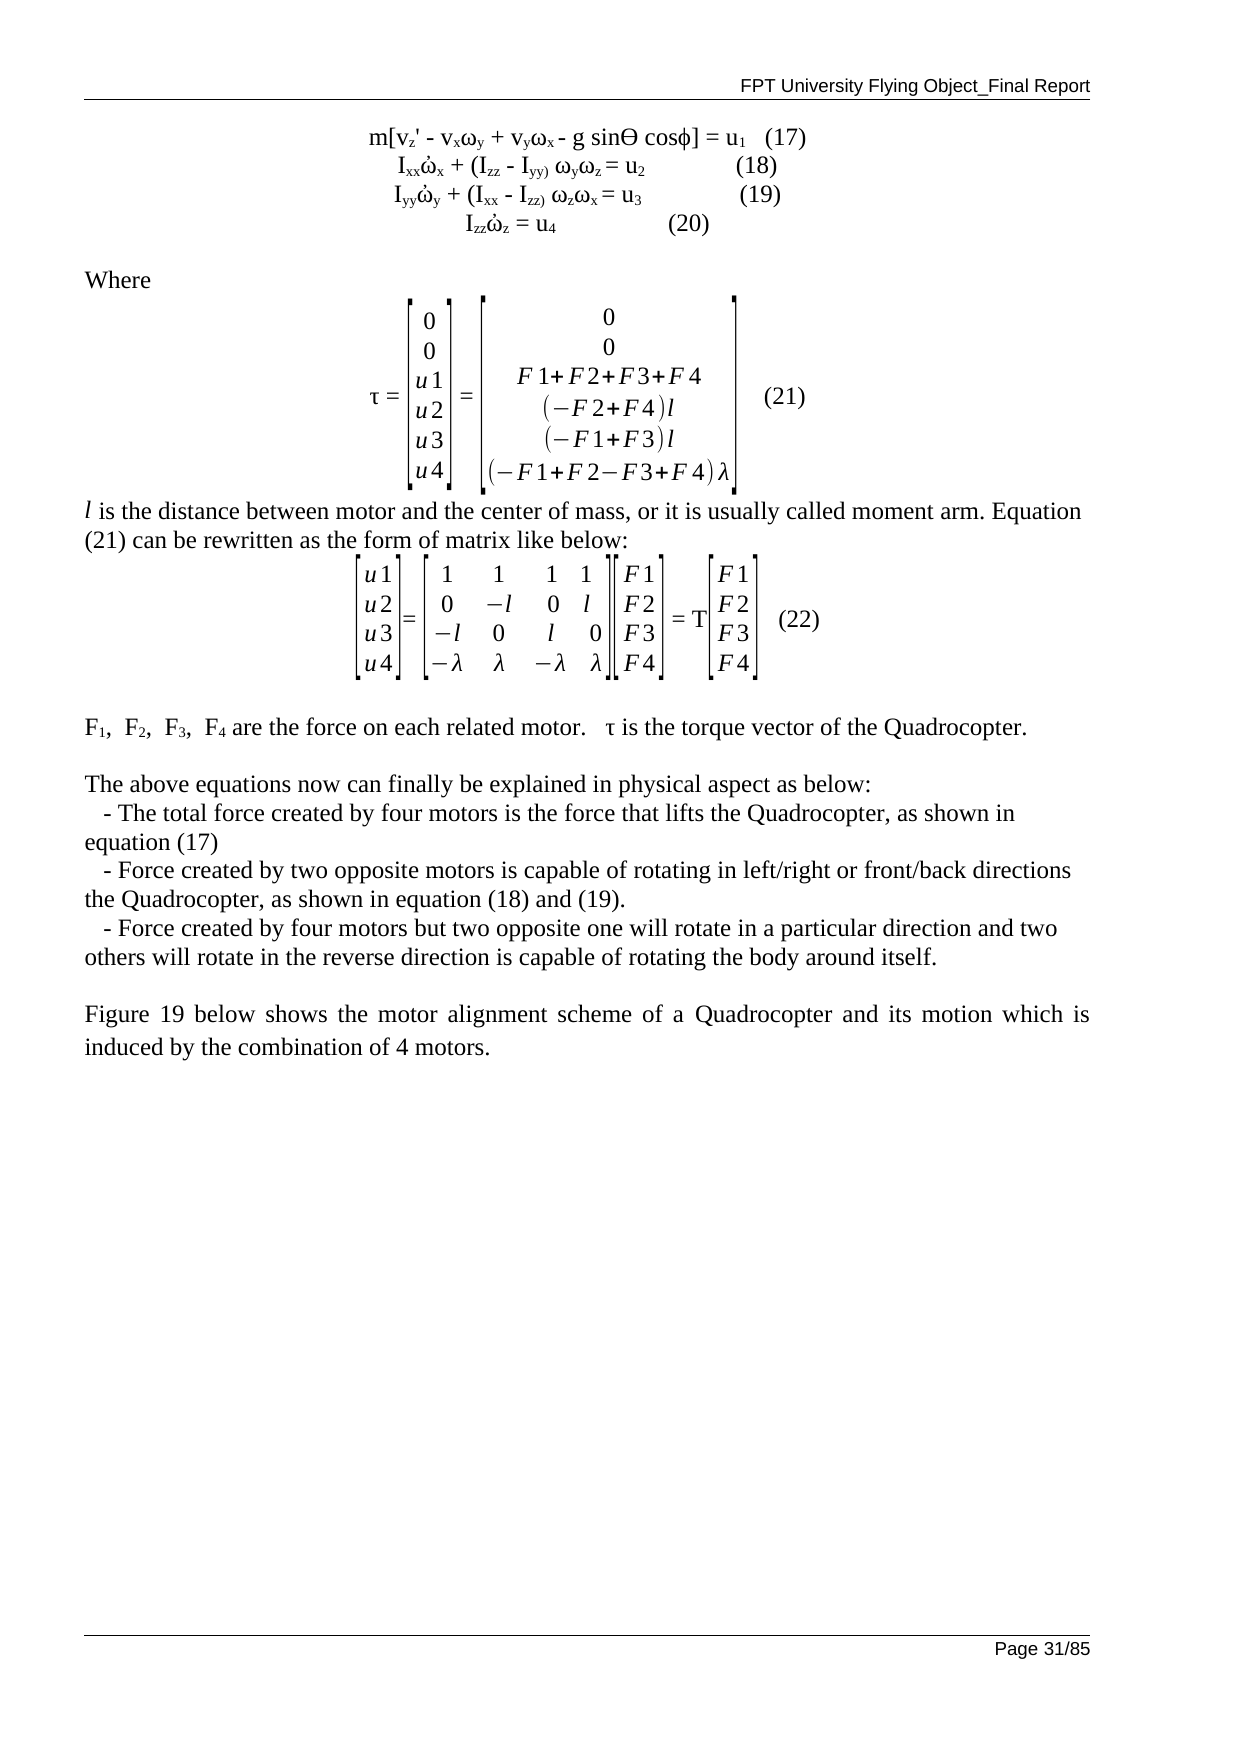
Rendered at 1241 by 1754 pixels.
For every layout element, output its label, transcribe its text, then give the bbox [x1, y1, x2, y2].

text Figure 19 below shows the motor alignment scheme of a Quadrocopter and its motion which is induced by the combination of 4 motors. [84, 999, 1090, 1061]
text m[vz' - vxωy + vyωx - g sinϴ cosϕ] = u1 (17) [84, 122, 1090, 151]
text τ = = (21) [84, 294, 1090, 496]
text Where [84, 266, 1090, 294]
text - Force created by two opposite motors is capable of rotating in left/right or front/back directions the Quadrocopter, as shown in equation (18) and (19). [84, 856, 1090, 913]
text F1, F2, F3, F4 are the force on each related motor. τ is the torque vector of the Quadrocopter. [84, 712, 1090, 741]
text - The total force created by four motors is the force that lifts the Quadrocopter, as shown in equation (17) [84, 798, 1090, 856]
text is the distance between motor and the center of mass, or it is usually called moment arm. Equation (21) can be rewritten as the form of matrix like below: [84, 496, 1090, 554]
text Izzὠz = u4 (20) [84, 208, 1090, 237]
text - Force created by four motors but two opposite one will rotate in a particular direction and two others will rotate in the reverse direction is capable of rotating the body around itself. [84, 913, 1090, 971]
text Ixxὠx + (Izz - Iyy) ωyωz = u2 (18) [84, 151, 1090, 179]
text = = T (22) [84, 554, 1090, 683]
text The above equations now can finally be explained in physical aspect as below: [84, 769, 1090, 798]
text Iyyὠy + (Ixx - Izz) ωzωx = u3 (19) [84, 179, 1090, 208]
